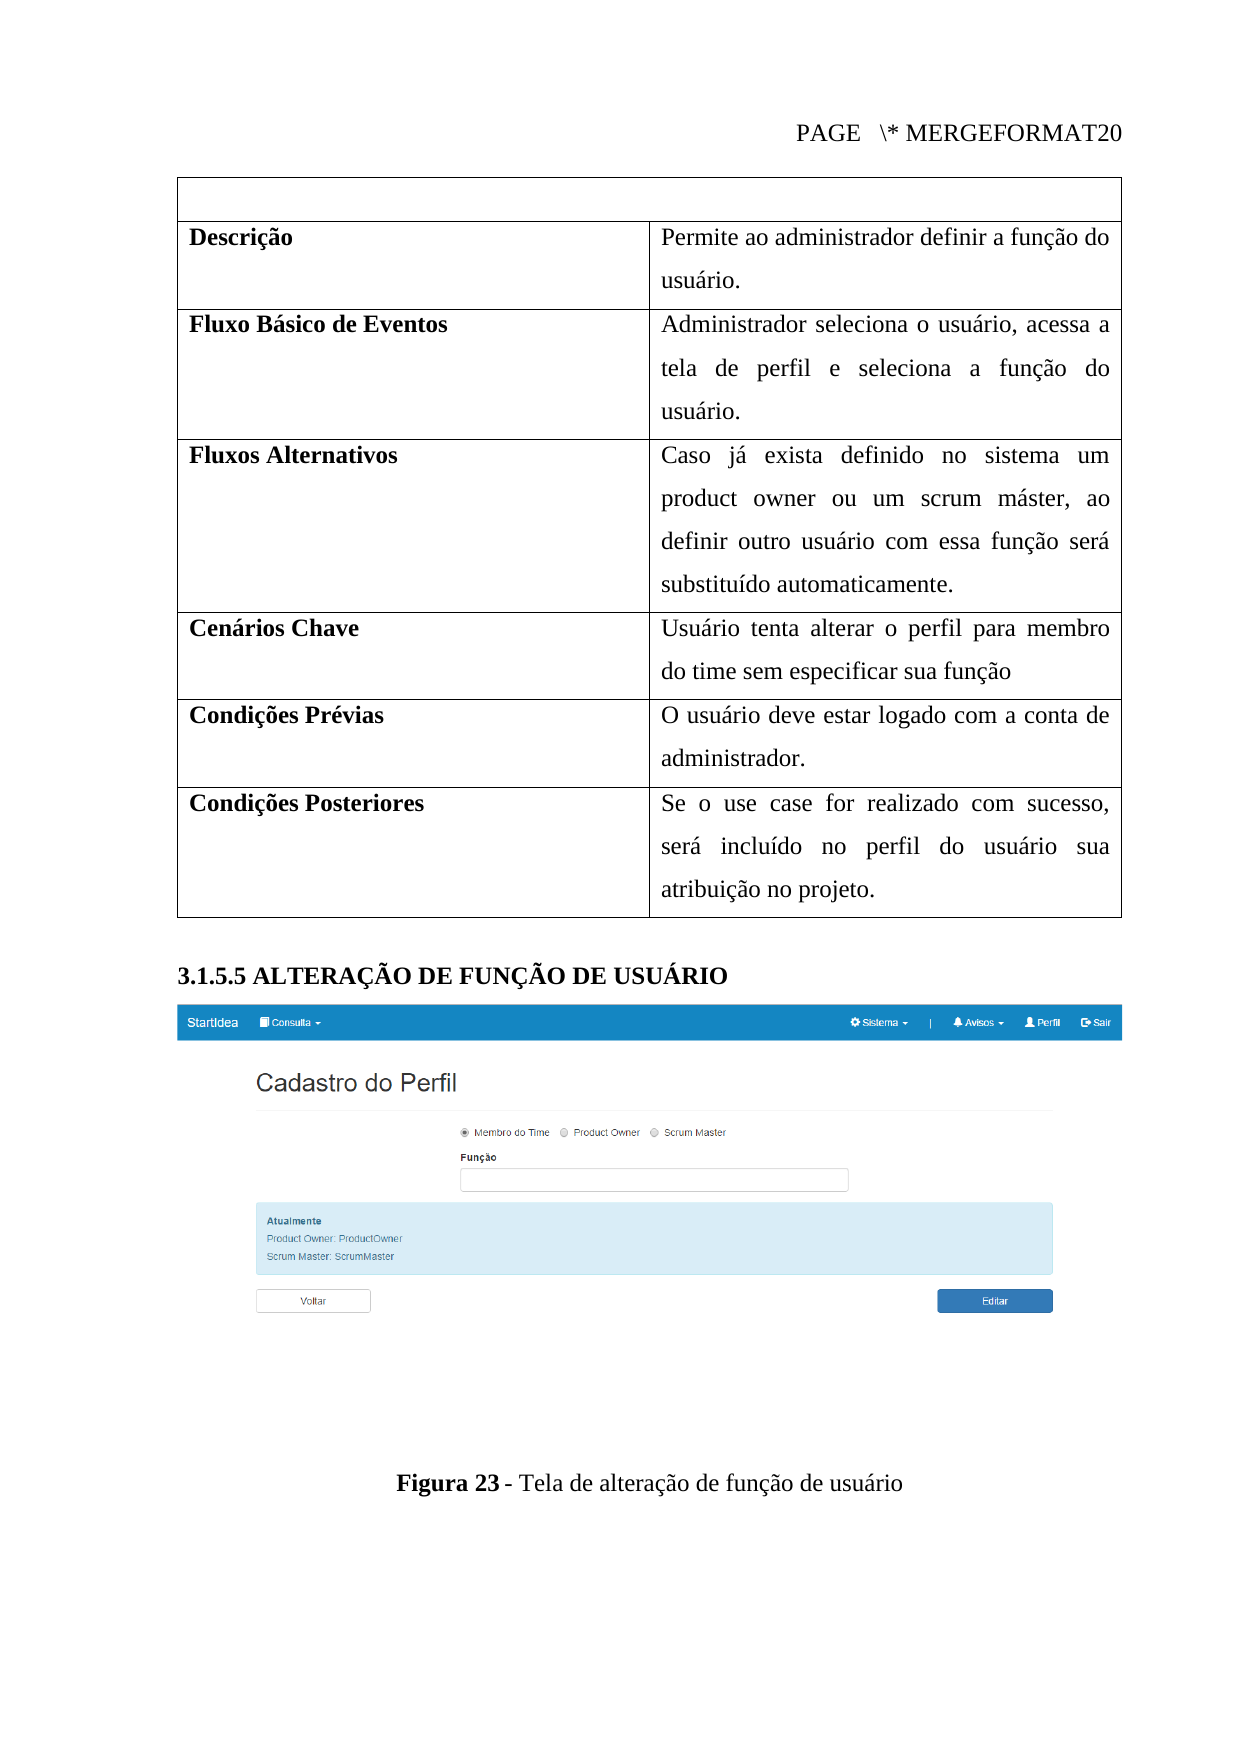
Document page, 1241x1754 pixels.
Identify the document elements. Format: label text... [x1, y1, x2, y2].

table_cell Se o use case for realizado com sucesso, será incluído no perfil do usuário sua atribuição no projeto. [650, 788, 1121, 917]
table_cell Permite ao administrador definir a função do usuário. [650, 222, 1121, 308]
table_cell Fluxo Básico de Eventos [178, 310, 649, 439]
table_cell O usuário deve estar logado com a conta de administrador. [650, 700, 1121, 787]
table_cell Administrador seleciona o usuário, acessa a tela de perfil e seleciona a função do usuário. [650, 310, 1121, 439]
table_cell Usuário tenta alterar o perfil para membro do time sem especificar sua função [650, 613, 1121, 699]
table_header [178, 178, 1121, 221]
table_cell Caso já exista definido no sistema um product owner ou um scrum máster, ao definir outro usuário com essa função será substituído automaticamente. [650, 440, 1121, 612]
table_cell Condições Prévias [178, 700, 649, 787]
table_cell Cenários Chave [178, 613, 649, 699]
text Figura 23 - Tela de alteração de função de usuário [177, 1468, 1122, 1497]
subtitle ALTERAÇÃO DE FUNÇÃO DE USUÁRIO [177, 961, 1122, 990]
picture [177, 1004, 1123, 1455]
table_cell Condições Posteriores [178, 788, 649, 917]
table_cell Fluxos Alternativos [178, 440, 649, 612]
table_cell Descrição [178, 222, 649, 308]
